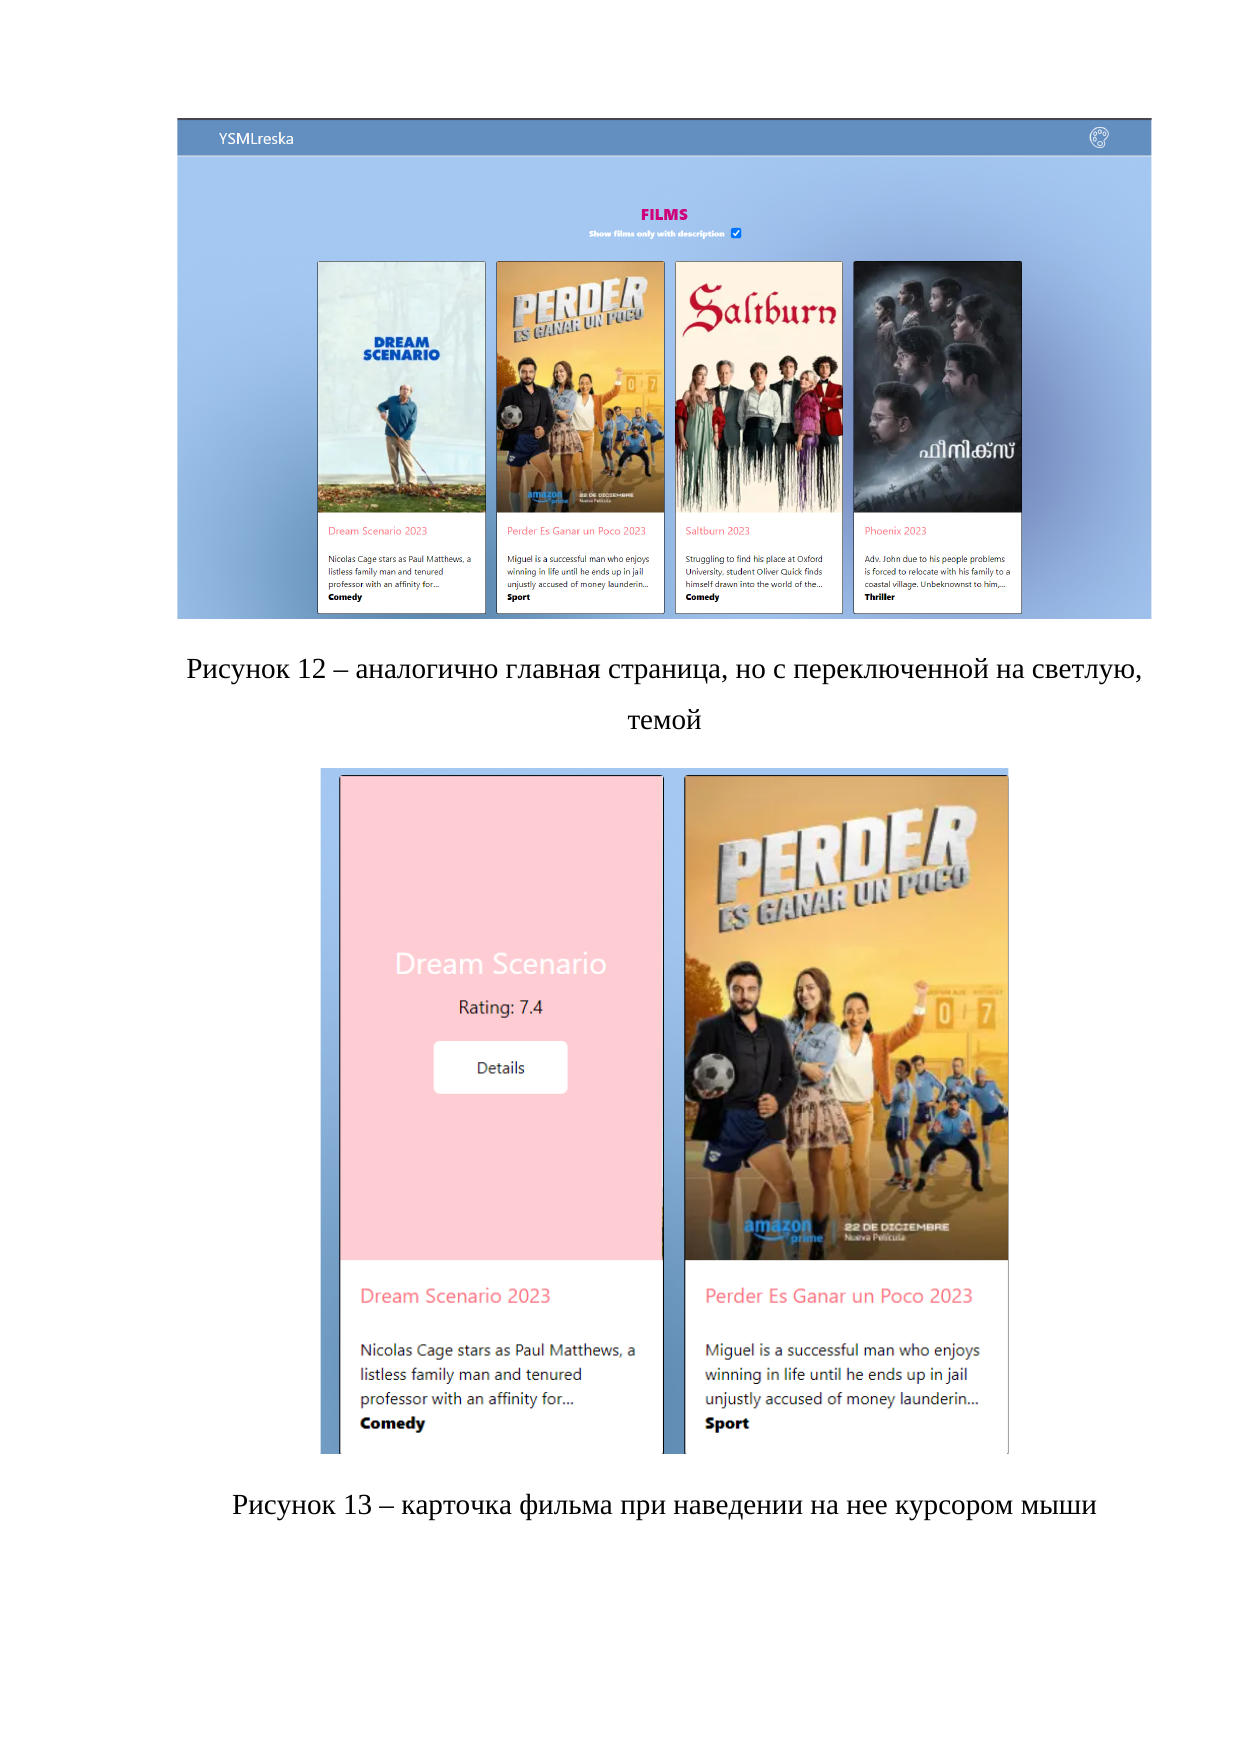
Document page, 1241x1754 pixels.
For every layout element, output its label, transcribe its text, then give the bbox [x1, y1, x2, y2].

text Рисунок 12 – аналогично главная страница, но с переключенной на светлую, темой [177, 652, 1152, 736]
text Рисунок 13 – карточка фильма при наведении на нее курсором мыши [177, 1487, 1152, 1521]
picture [177, 118, 1152, 619]
picture [320, 768, 1009, 1454]
